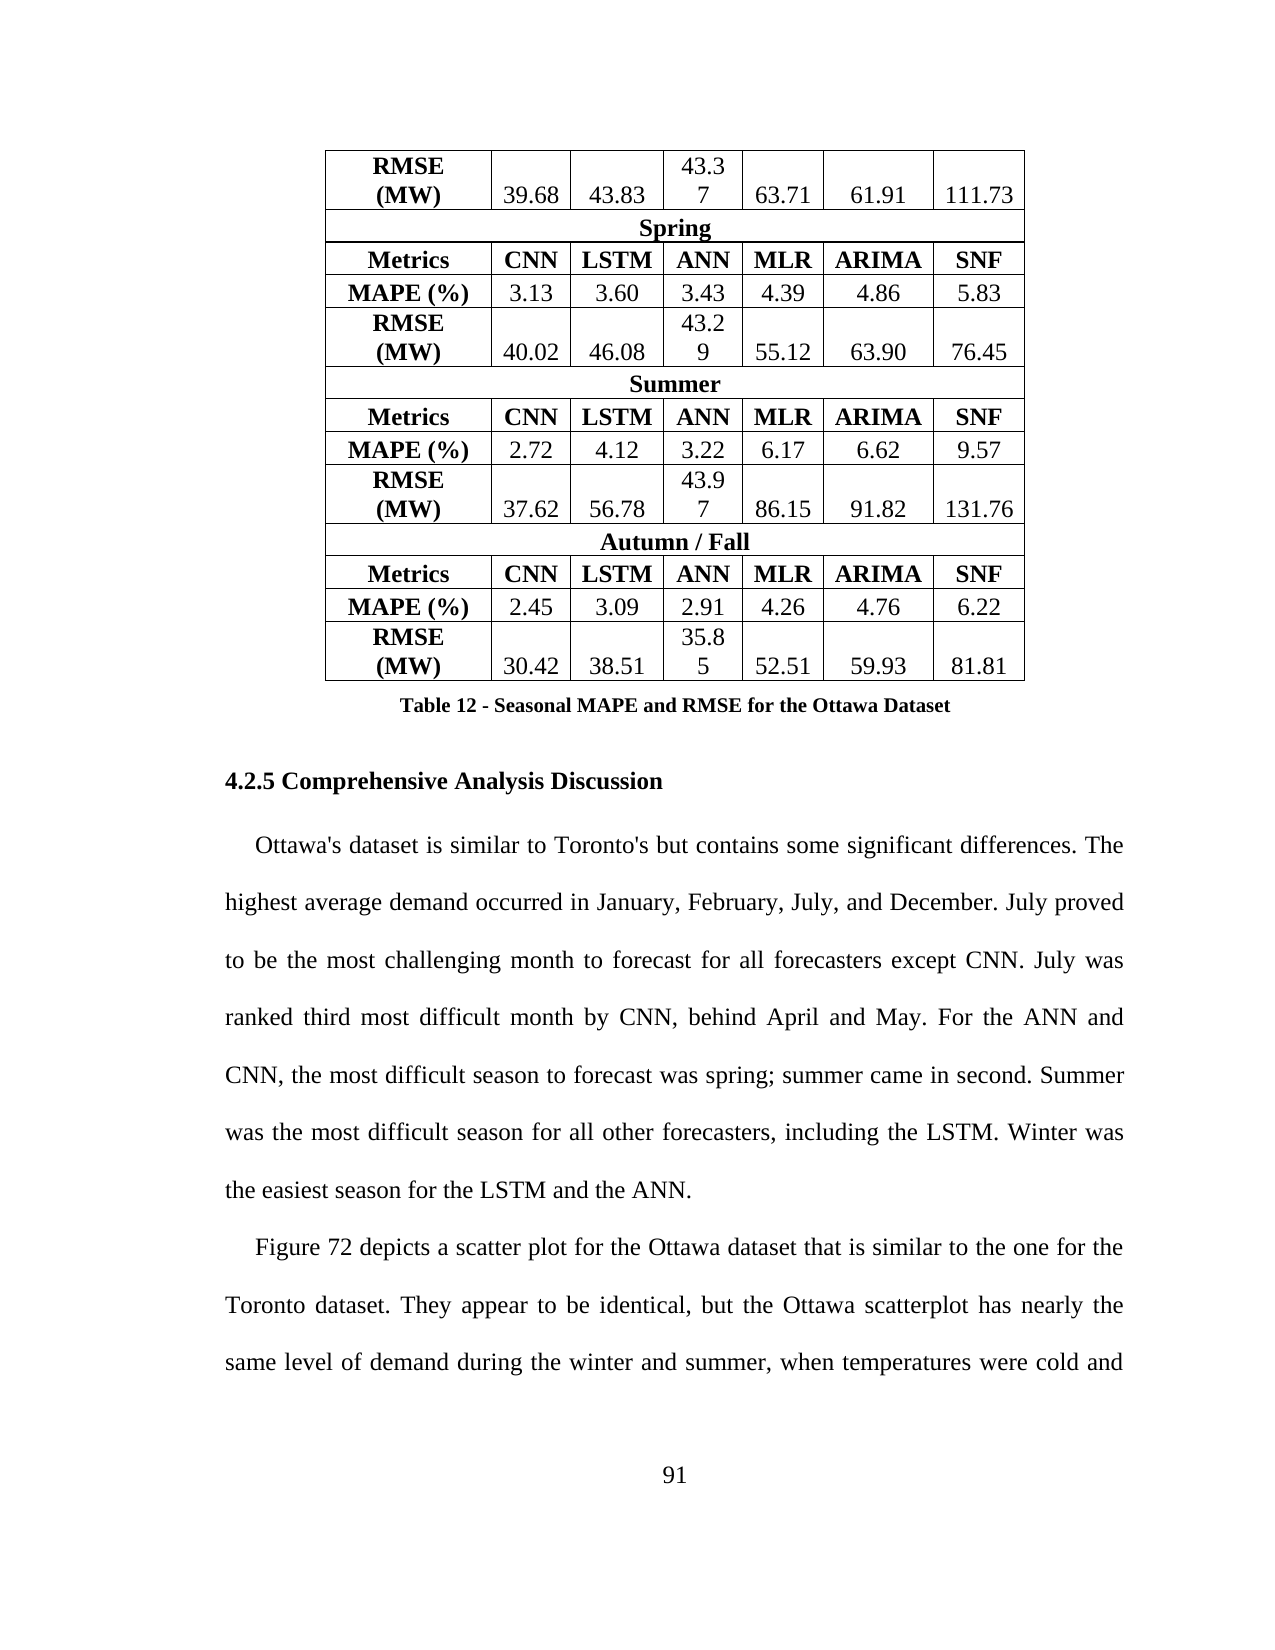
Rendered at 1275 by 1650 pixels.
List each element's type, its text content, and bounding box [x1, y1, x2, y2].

table_cell ARIMA [824, 556, 933, 588]
table_cell 2.72 [492, 432, 570, 464]
table_cell Metrics [326, 556, 491, 588]
table_cell LSTM [571, 399, 663, 431]
table_cell 4.26 [743, 589, 823, 621]
table_cell 2.45 [492, 589, 570, 621]
table_cell 2.91 [664, 589, 742, 621]
table_cell RMSE (MW) [326, 465, 491, 522]
table_cell Metrics [326, 243, 491, 274]
table_cell 3.13 [492, 275, 570, 307]
table_cell Spring [326, 210, 1024, 241]
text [225, 1232, 1125, 1376]
table_cell LSTM [571, 243, 663, 274]
table_cell MAPE (%) [326, 275, 491, 307]
table_cell 43.29 [664, 308, 742, 366]
table_cell 43.37 [664, 151, 742, 208]
table_cell 43.97 [664, 465, 742, 522]
table_cell 63.71 [743, 151, 823, 208]
table_cell 131.76 [934, 465, 1024, 522]
table_cell Metrics [326, 399, 491, 431]
table_cell MLR [743, 243, 823, 274]
table_cell SNF [934, 399, 1024, 431]
table_cell 4.39 [743, 275, 823, 307]
table_cell 4.76 [824, 589, 933, 621]
text Ottawa's dataset is similar to Toronto's but contains some significant differences. The highest average demand occurred in January, February, July, and December. July proved to be the most challenging month to forecast for all forecasters except CNN. July was ranked third most difficult month by CNN, behind April and May. For the ANN and CNN, the most difficult season to forecast was spring; summer came in second. Summer was the most difficult season for all other forecasters, including the LSTM. Winter was the easiest season for the LSTM and the ANN. [225, 830, 1125, 1204]
table_cell 43.83 [571, 151, 663, 208]
table_cell ANN [664, 556, 742, 588]
table_cell 5.83 [934, 275, 1024, 307]
table_cell MAPE (%) [326, 589, 491, 621]
table_cell RMSE (MW) [326, 622, 491, 679]
table_cell 35.85 [664, 622, 742, 679]
table_cell 39.68 [492, 151, 570, 208]
table_cell Summer [326, 367, 1024, 398]
subtitle 4.2.5 Comprehensive Analysis Discussion [225, 766, 1125, 795]
table_cell 6.22 [934, 589, 1024, 621]
table_cell 30.42 [492, 622, 570, 679]
table_cell 3.22 [664, 432, 742, 464]
table_cell 6.62 [824, 432, 933, 464]
table_cell 3.43 [664, 275, 742, 307]
table_cell RMSE (MW) [326, 308, 491, 366]
table_cell RMSE (MW) [326, 151, 491, 208]
table_cell SNF [934, 243, 1024, 274]
table_cell 40.02 [492, 308, 570, 366]
table_cell CNN [492, 556, 570, 588]
table_cell 6.17 [743, 432, 823, 464]
table_cell LSTM [571, 556, 663, 588]
table_cell 63.90 [824, 308, 933, 366]
table_cell 111.73 [934, 151, 1024, 208]
table_cell 86.15 [743, 465, 823, 522]
table_cell ANN [664, 399, 742, 431]
table_cell CNN [492, 399, 570, 431]
table_cell 91.82 [824, 465, 933, 522]
table_cell 55.12 [743, 308, 823, 366]
table_cell 46.08 [571, 308, 663, 366]
table_cell 4.12 [571, 432, 663, 464]
table_cell 4.86 [824, 275, 933, 307]
table_cell 52.51 [743, 622, 823, 679]
table_cell 56.78 [571, 465, 663, 522]
table_cell 37.62 [492, 465, 570, 522]
table_cell SNF [934, 556, 1024, 588]
table_cell 59.93 [824, 622, 933, 679]
table_cell 9.57 [934, 432, 1024, 464]
table_cell MAPE (%) [326, 432, 491, 464]
table_cell 76.45 [934, 308, 1024, 366]
table_cell ARIMA [824, 243, 933, 274]
table_cell MLR [743, 399, 823, 431]
table_cell 3.60 [571, 275, 663, 307]
table_cell 3.09 [571, 589, 663, 621]
table_cell 81.81 [934, 622, 1024, 679]
table_cell 61.91 [824, 151, 933, 208]
table_cell ARIMA [824, 399, 933, 431]
table_cell ANN [664, 243, 742, 274]
table_cell MLR [743, 556, 823, 588]
table_cell CNN [492, 243, 570, 274]
table_cell 38.51 [571, 622, 663, 679]
table_cell Autumn / Fall [326, 524, 1024, 555]
